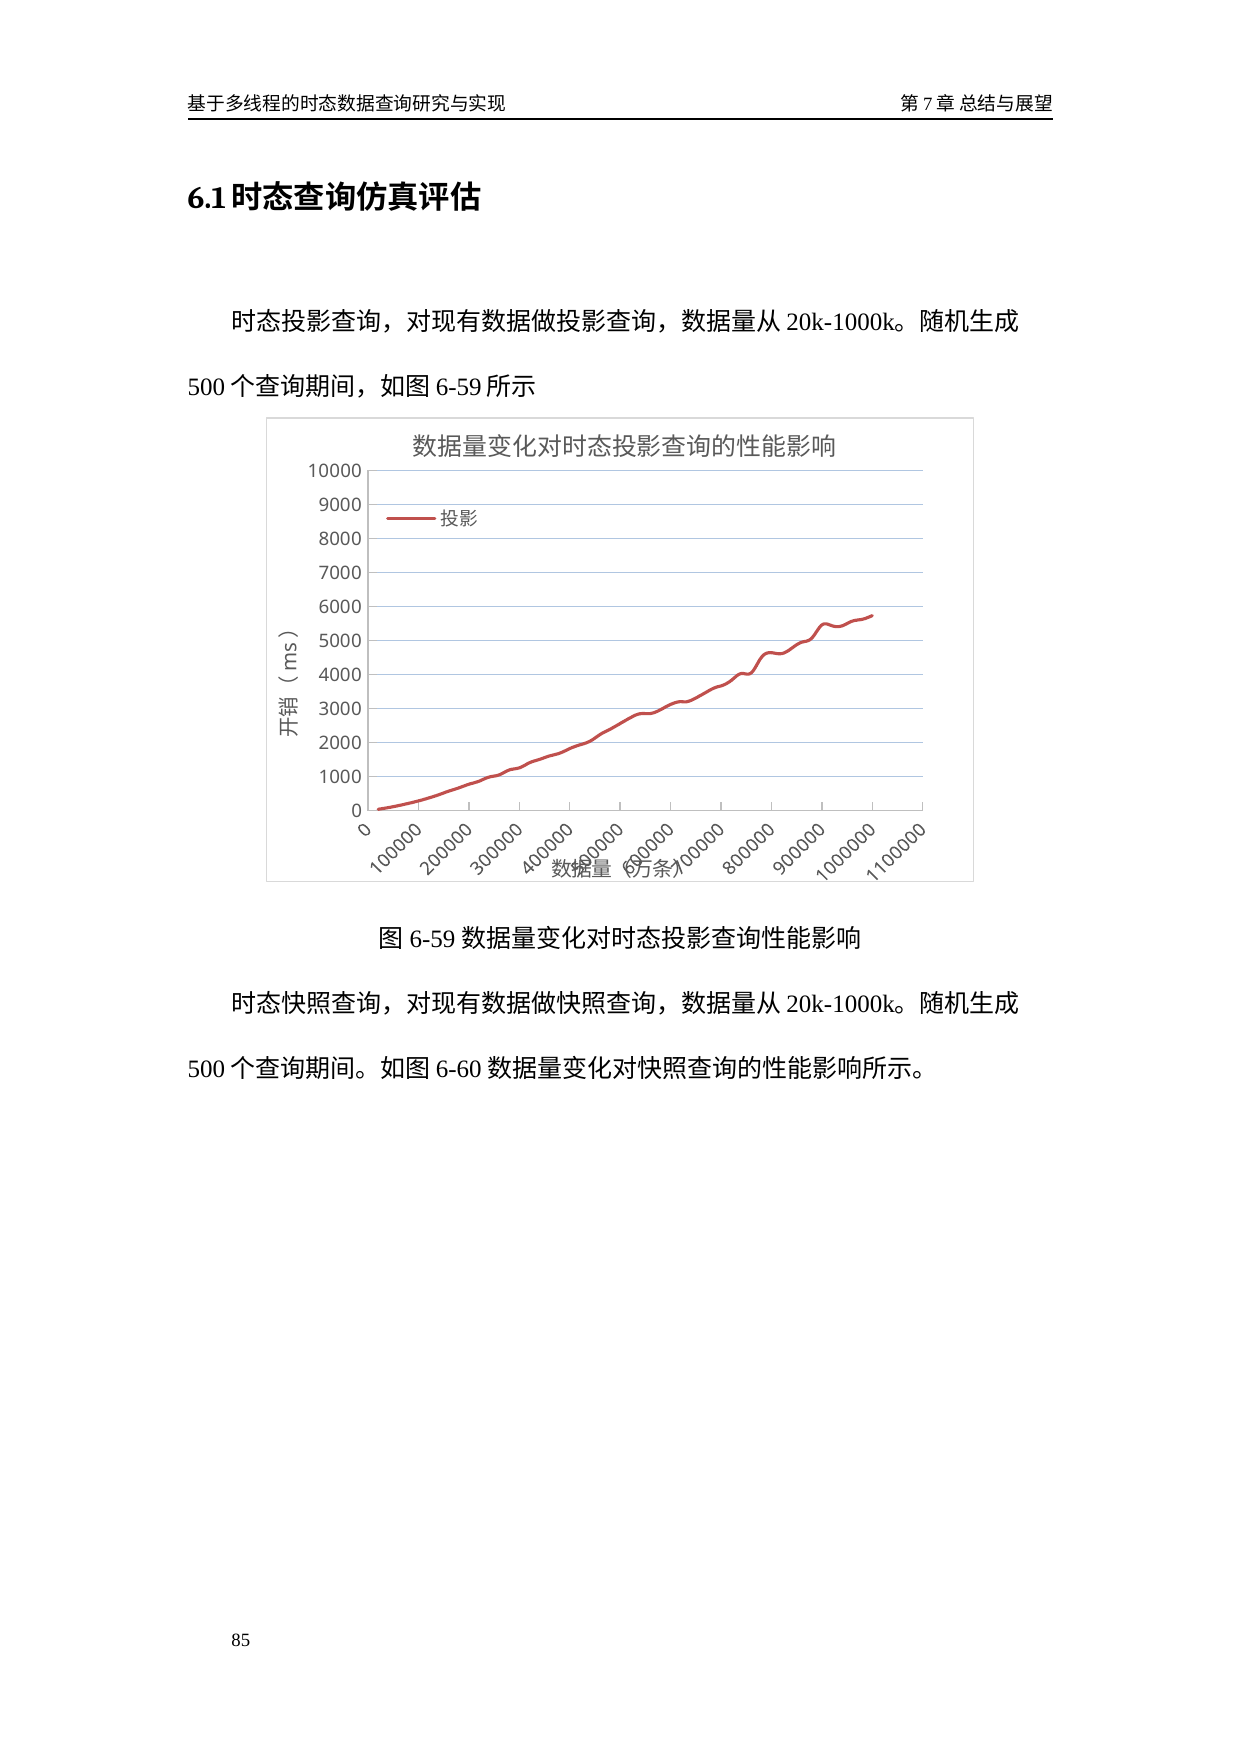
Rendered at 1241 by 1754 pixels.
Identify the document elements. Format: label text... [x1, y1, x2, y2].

subtitle 时态查询仿真评估 [187, 162, 1053, 227]
